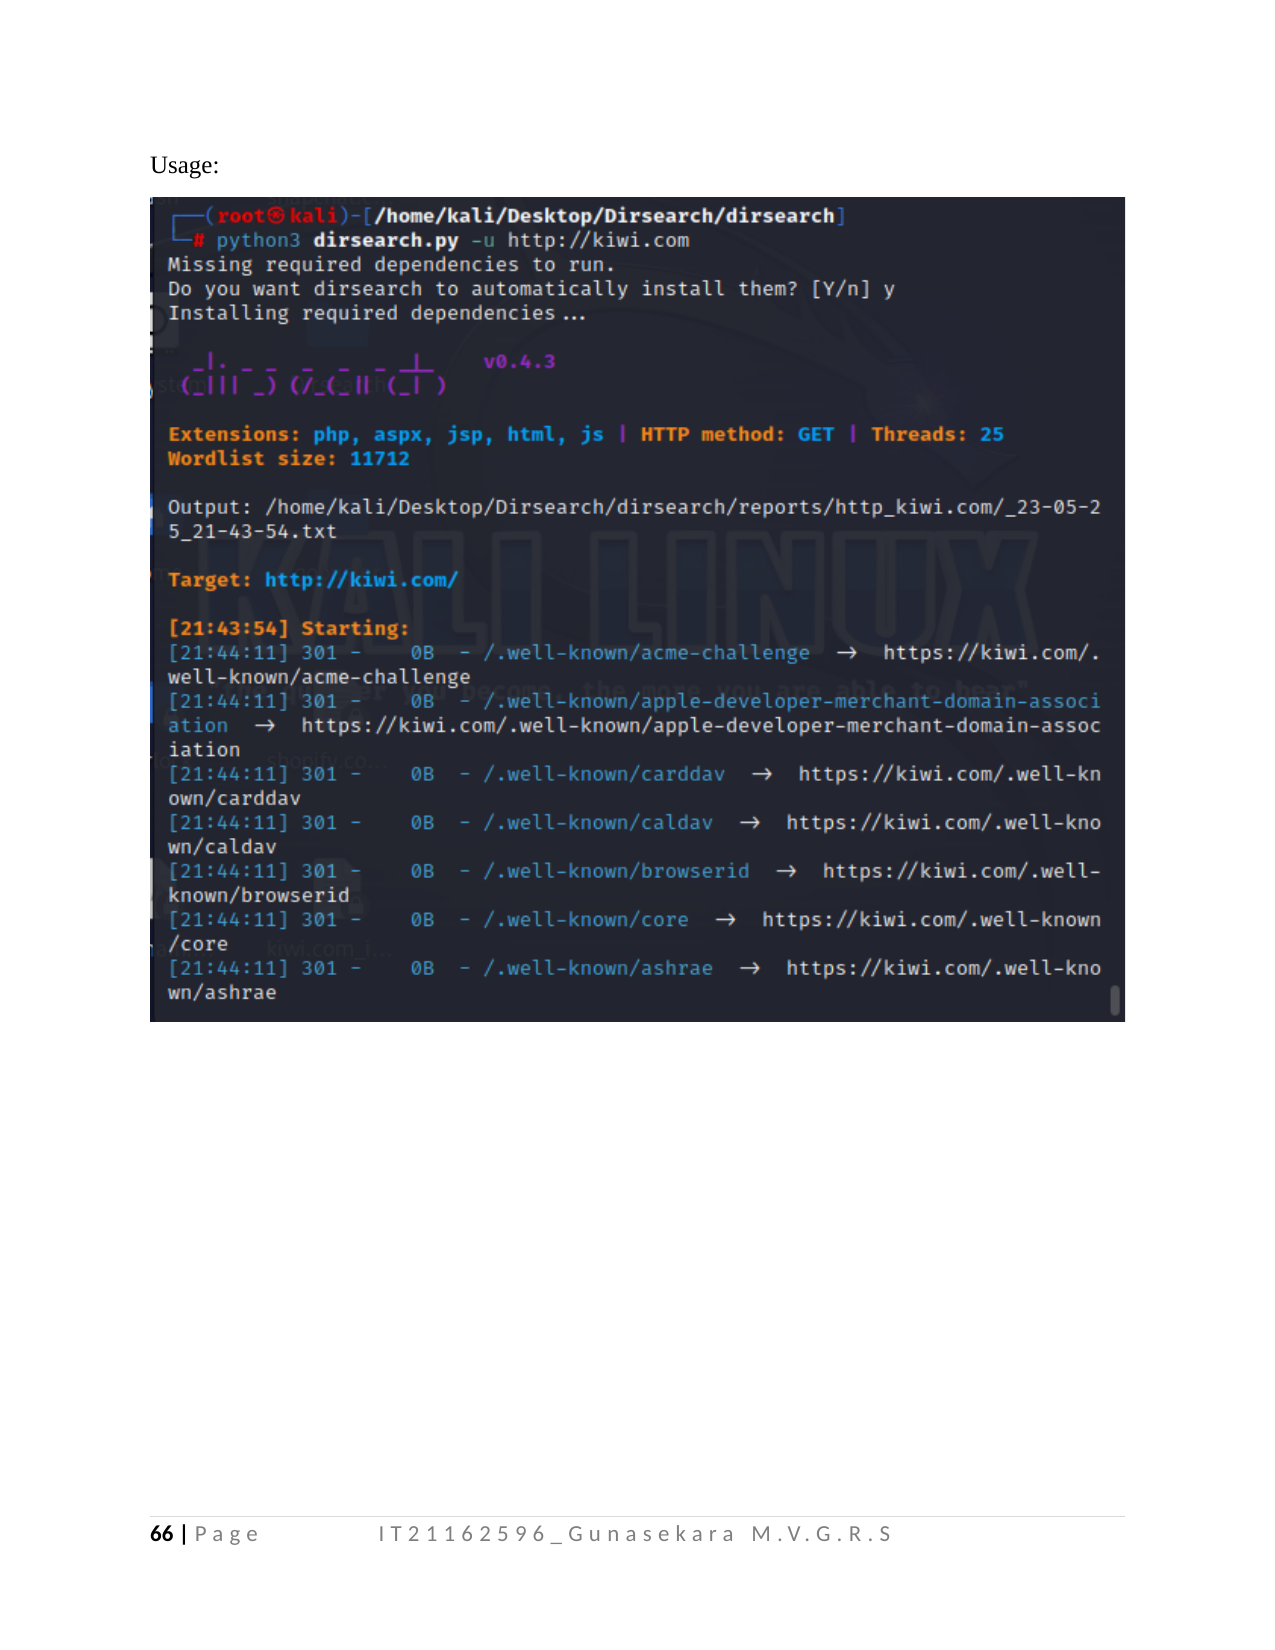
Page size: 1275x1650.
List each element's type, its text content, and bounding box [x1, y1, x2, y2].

picture [150, 197, 1125, 1022]
text Usage: [150, 150, 1125, 179]
